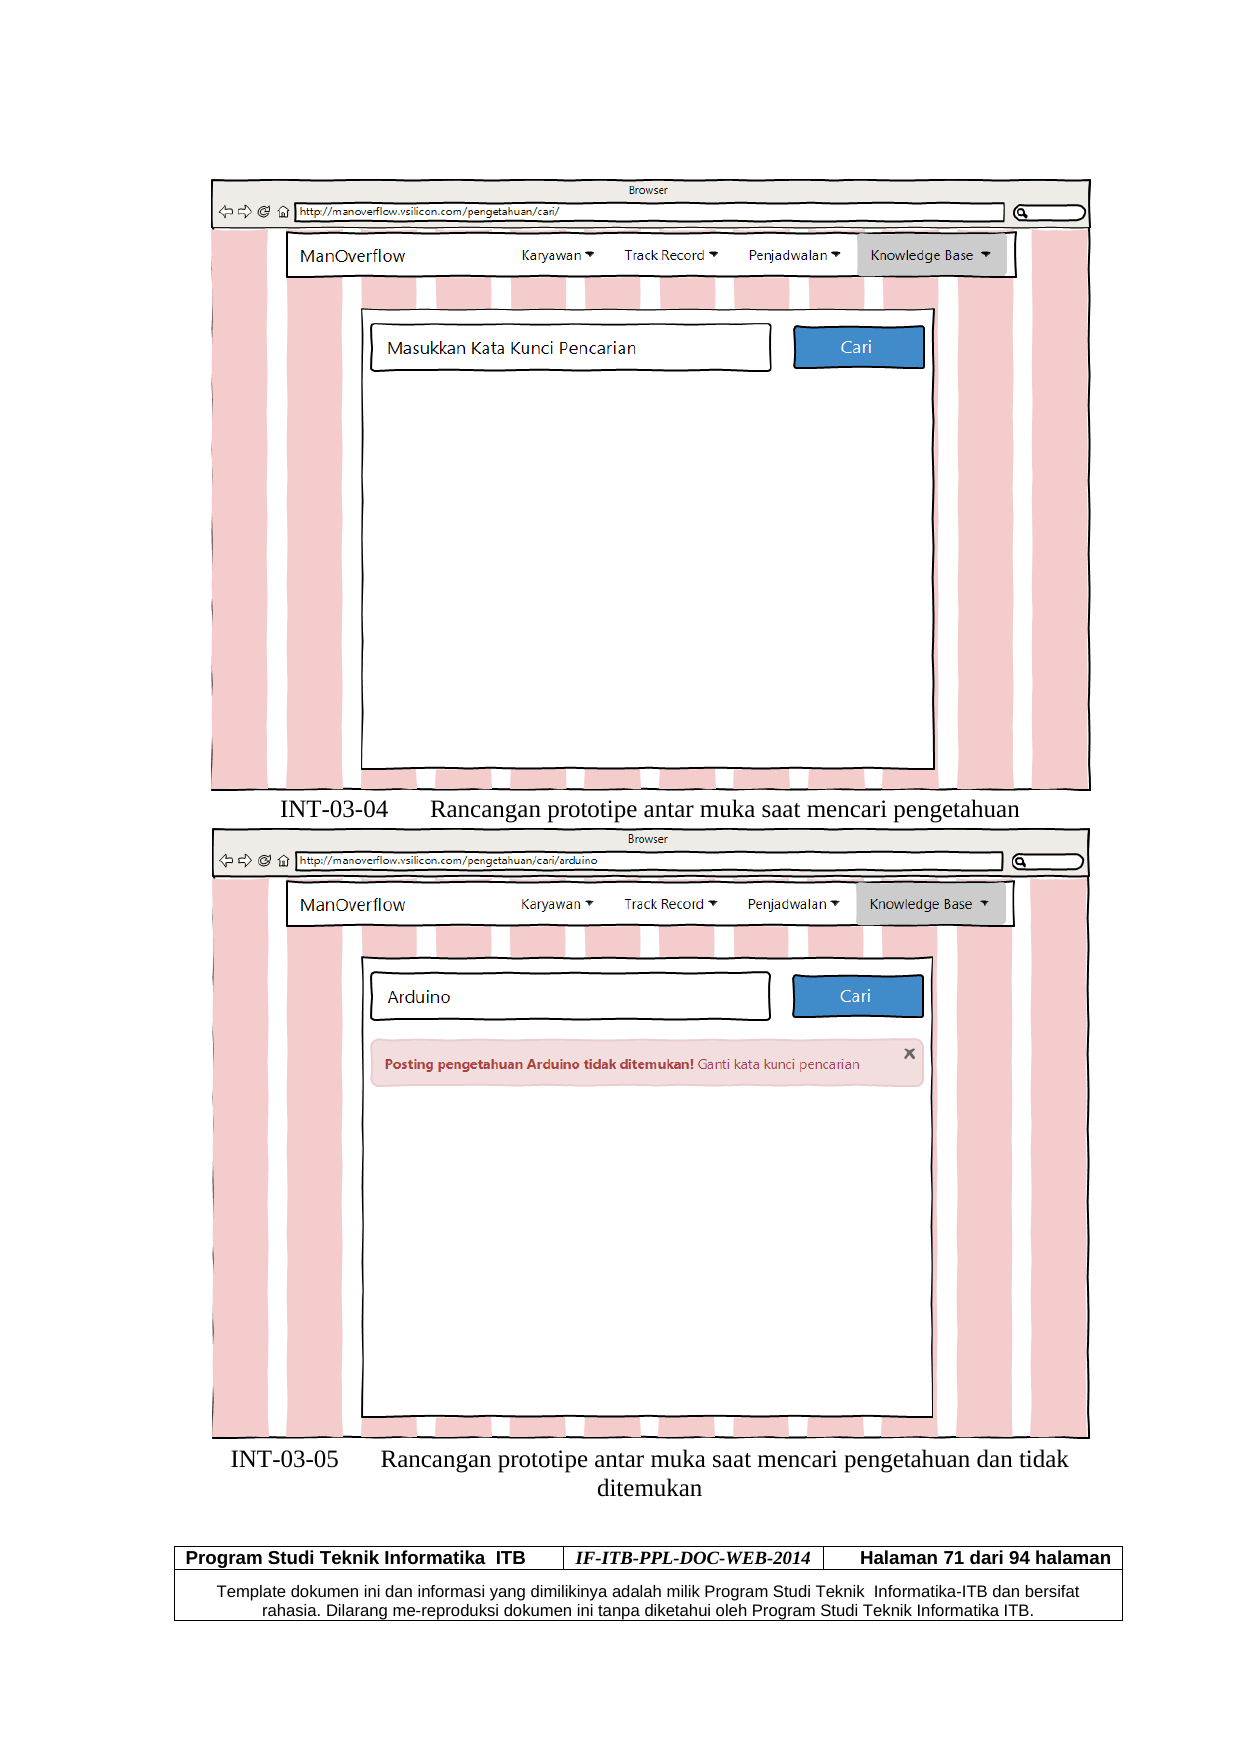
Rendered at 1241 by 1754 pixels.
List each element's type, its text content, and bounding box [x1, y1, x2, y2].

picture [206, 823, 1093, 1445]
text INT-03-05 Rancangan prototipe antar muka saat mencari pengetahuan dan tidak ditemukan [177, 1444, 1122, 1502]
text INT-03-04 Rancangan prototipe antar muka saat mencari pengetahuan [177, 794, 1122, 823]
picture [206, 175, 1093, 795]
